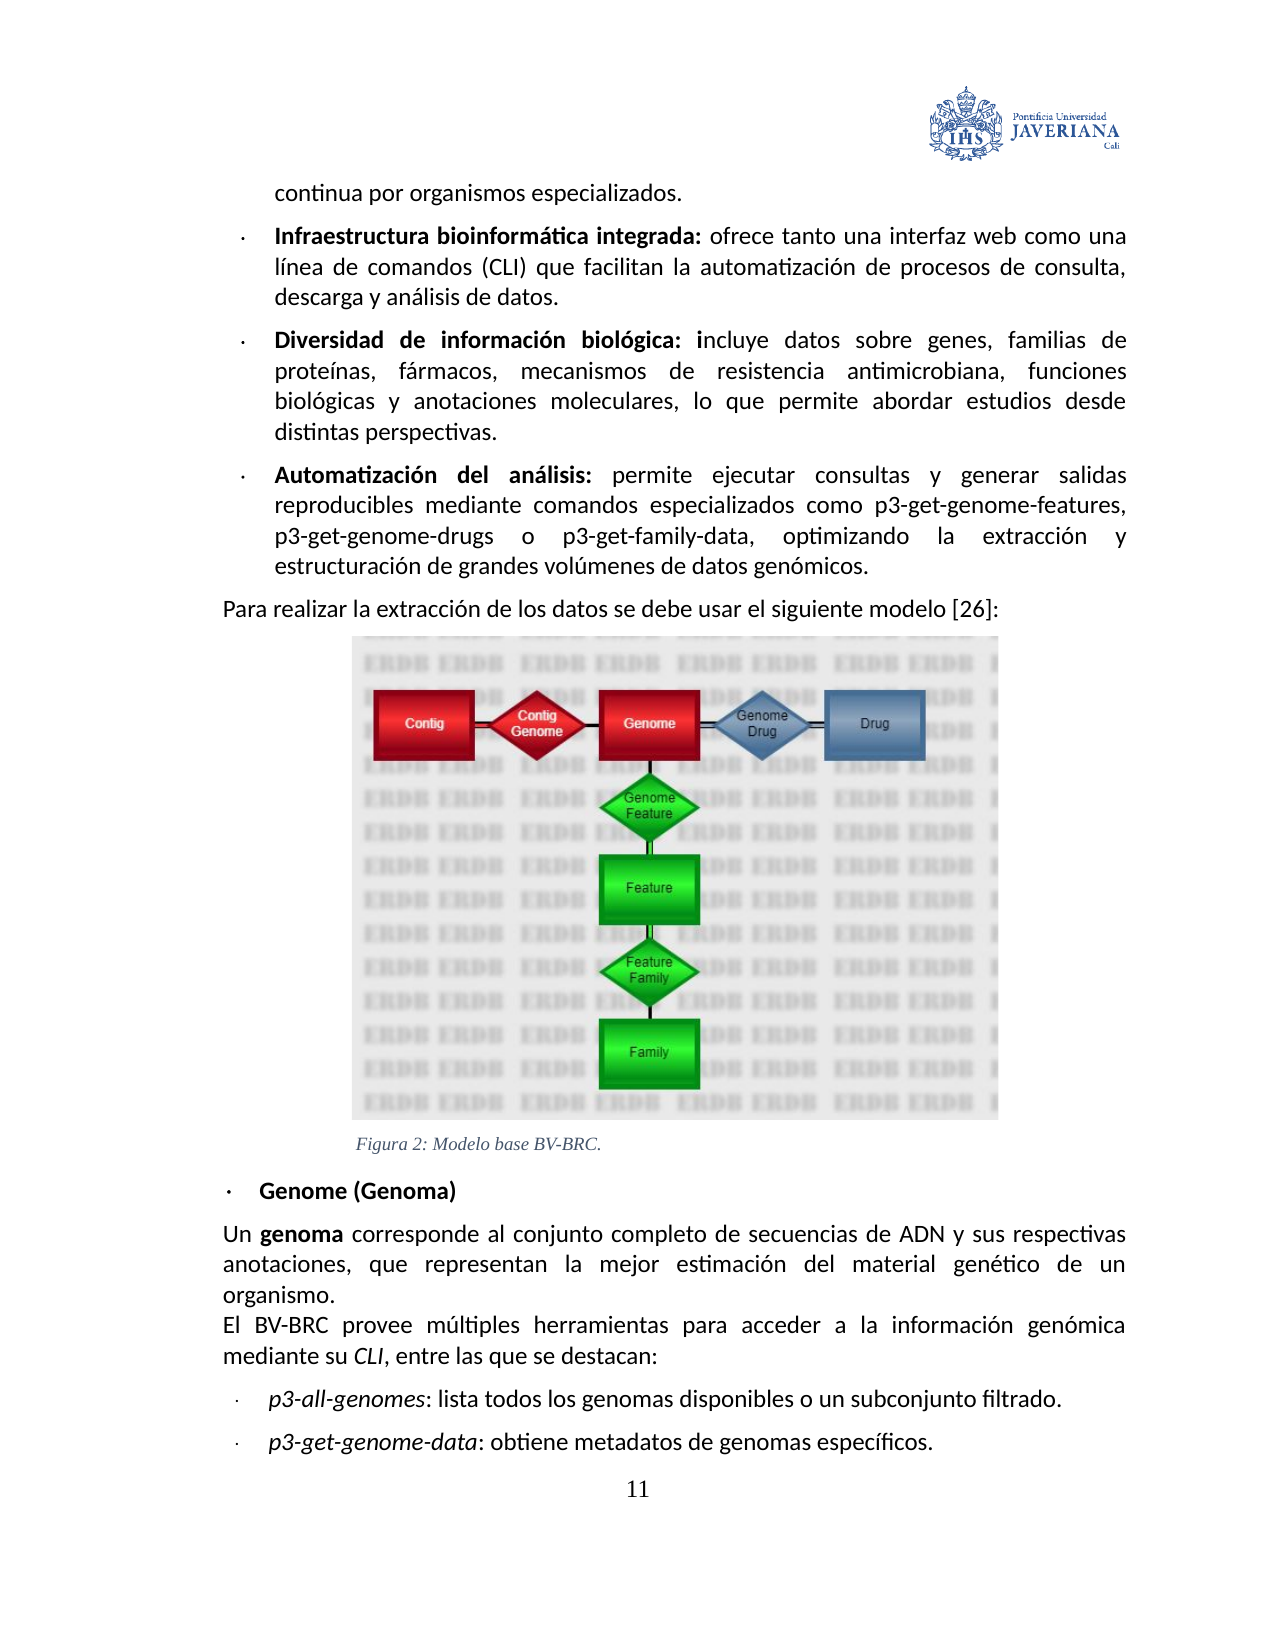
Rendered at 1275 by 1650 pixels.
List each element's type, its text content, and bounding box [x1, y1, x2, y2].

list p3-get-genome-data: obtiene metadatos de genomas específicos. [231, 1426, 1127, 1457]
list Infraestructura bioinformática integrada: ofrece tanto una interfaz web como una línea de comandos (CLI) que facilitan la automatización de procesos de consulta, descarga y análisis de datos. [237, 220, 1127, 312]
picture [920, 75, 1128, 172]
list Diversidad de información biológica: incluye datos sobre genes, familias de proteínas, fármacos, mecanismos de resistencia antimicrobiana, funciones biológicas y anotaciones moleculares, lo que permite abordar estudios desde distintas perspectivas. [237, 324, 1127, 446]
list Automatización del análisis: permite ejecutar consultas y generar salidas reproducibles mediante comandos especializados como p3-get-genome-features, p3-get-genome-drugs o p3-get-family-data, optimizando la extracción y estructuración de grandes volúmenes de datos genómicos. [237, 459, 1127, 581]
picture [351, 636, 999, 1120]
text Un genoma corresponde al conjunto completo de secuencias de ADN y sus respectivas anotaciones, que representan la mejor estimación del material genético de un organismo. El BV-BRC provee múltiples herramientas para acceder a la información genómica mediante su CLI, entre las que se destacan: [223, 1218, 1127, 1371]
list Genome (Genoma) [222, 1175, 1127, 1205]
text Para realizar la extracción de los datos se debe usar el siguiente modelo [26]: [223, 593, 1127, 624]
text Figura 2: Modelo base BV-BRC. [349, 1132, 1127, 1154]
list p3-all-genomes: lista todos los genomas disponibles o un subconjunto filtrado. [231, 1383, 1127, 1413]
